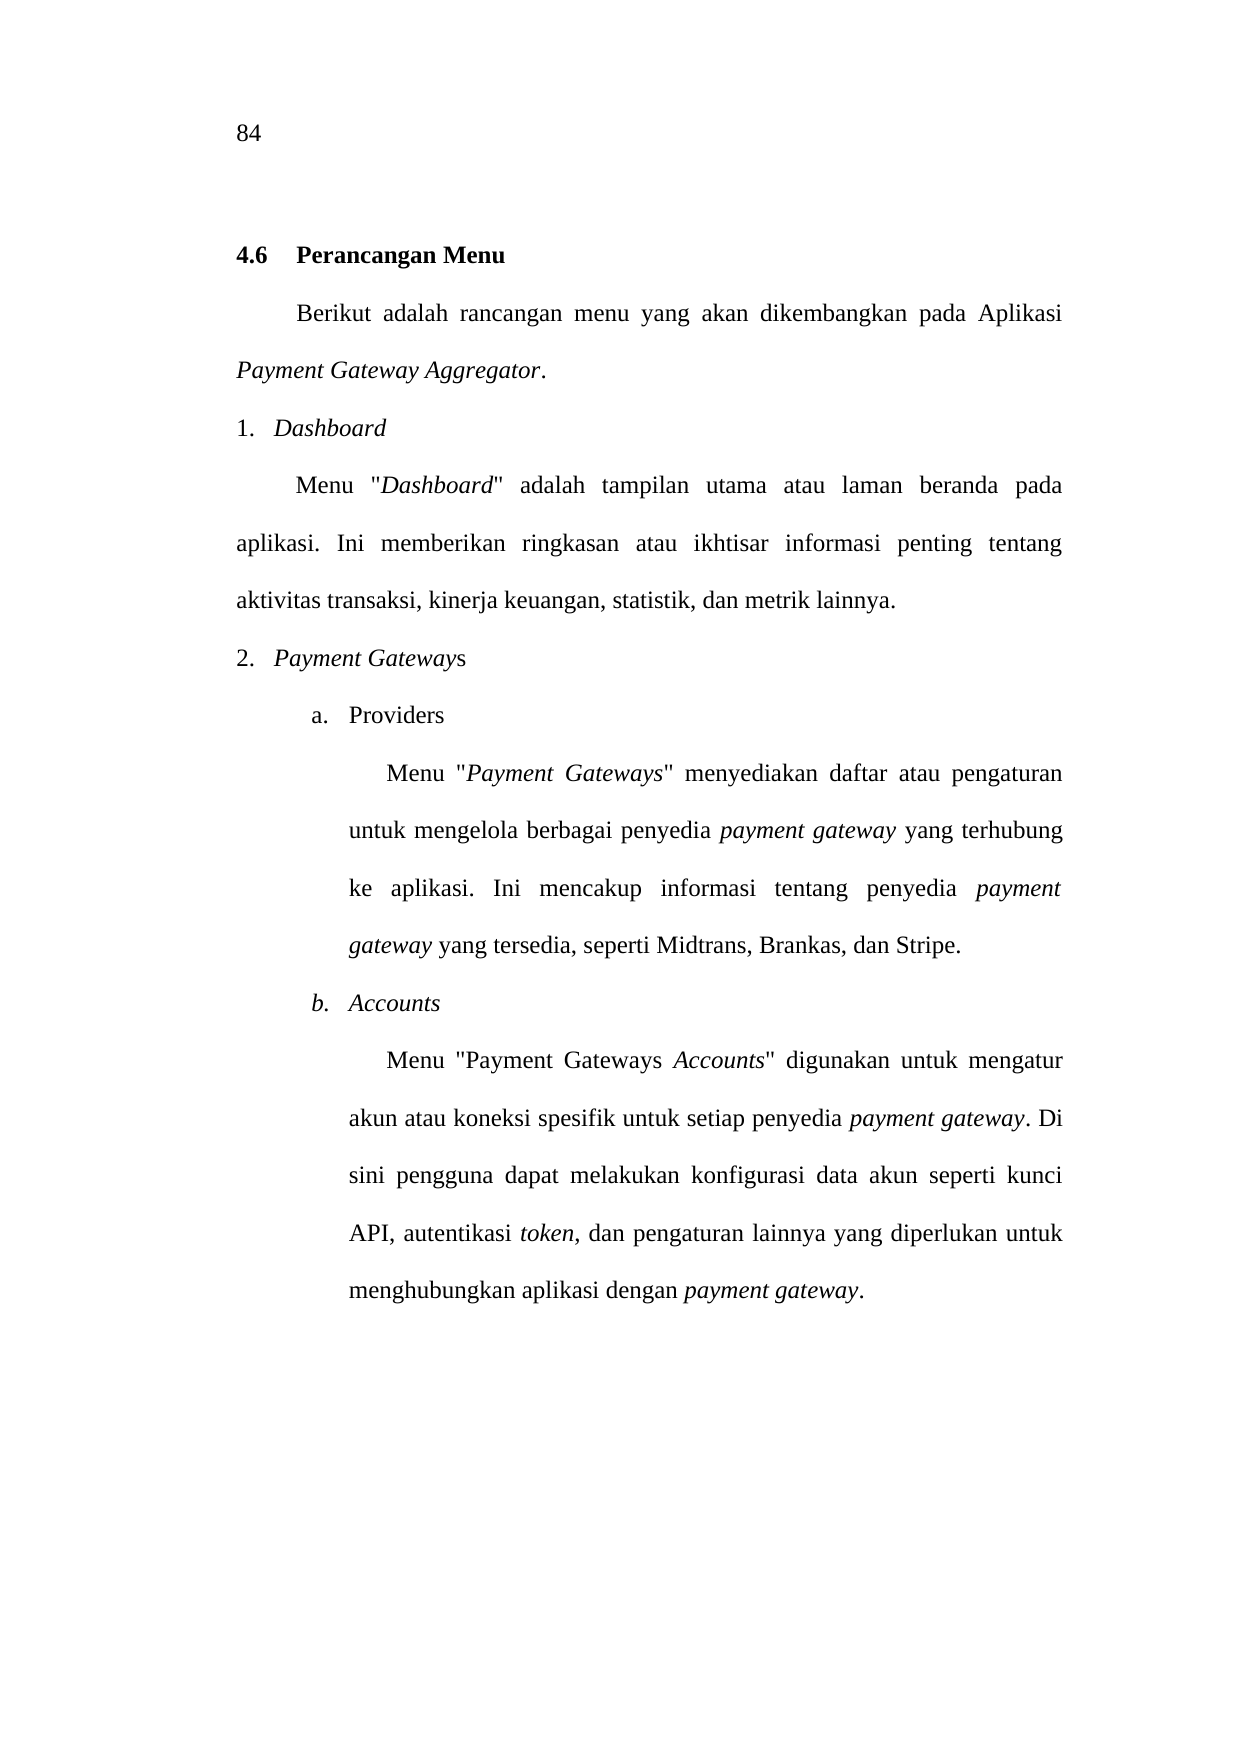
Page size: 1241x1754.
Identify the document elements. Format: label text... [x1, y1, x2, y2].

list Payment Gateways [236, 643, 1063, 672]
list Providers [311, 700, 1063, 729]
list Menu "Payment Gateways" menyediakan daftar atau pengaturan untuk mengelola berbagai penyedia payment gateway yang terhubung ke aplikasi. Ini mencakup informasi tentang penyedia payment gateway yang tersedia, seperti Midtrans, Brankas, dan Stripe. [349, 758, 1063, 959]
text Berikut adalah rancangan menu yang akan dikembangkan pada Aplikasi Payment Gateway Aggregator. [236, 298, 1063, 384]
list Menu "Dashboard" adalah tampilan utama atau laman beranda pada aplikasi. Ini memberikan ringkasan atau ikhtisar informasi penting tentang aktivitas transaksi, kinerja keuangan, statistik, dan metrik lainnya. [236, 470, 1063, 614]
list Dashboard [236, 413, 1063, 442]
list Accounts [311, 988, 1063, 1017]
subtitle Perancangan Menu [236, 240, 1063, 269]
list Menu "Payment Gateways Accounts" digunakan untuk mengatur akun atau koneksi spesifik untuk setiap penyedia payment gateway. Di sini pengguna dapat melakukan konfigurasi data akun seperti kunci API, autentikasi token, dan pengaturan lainnya yang diperlukan untuk menghubungkan aplikasi dengan payment gateway. [349, 1045, 1063, 1304]
